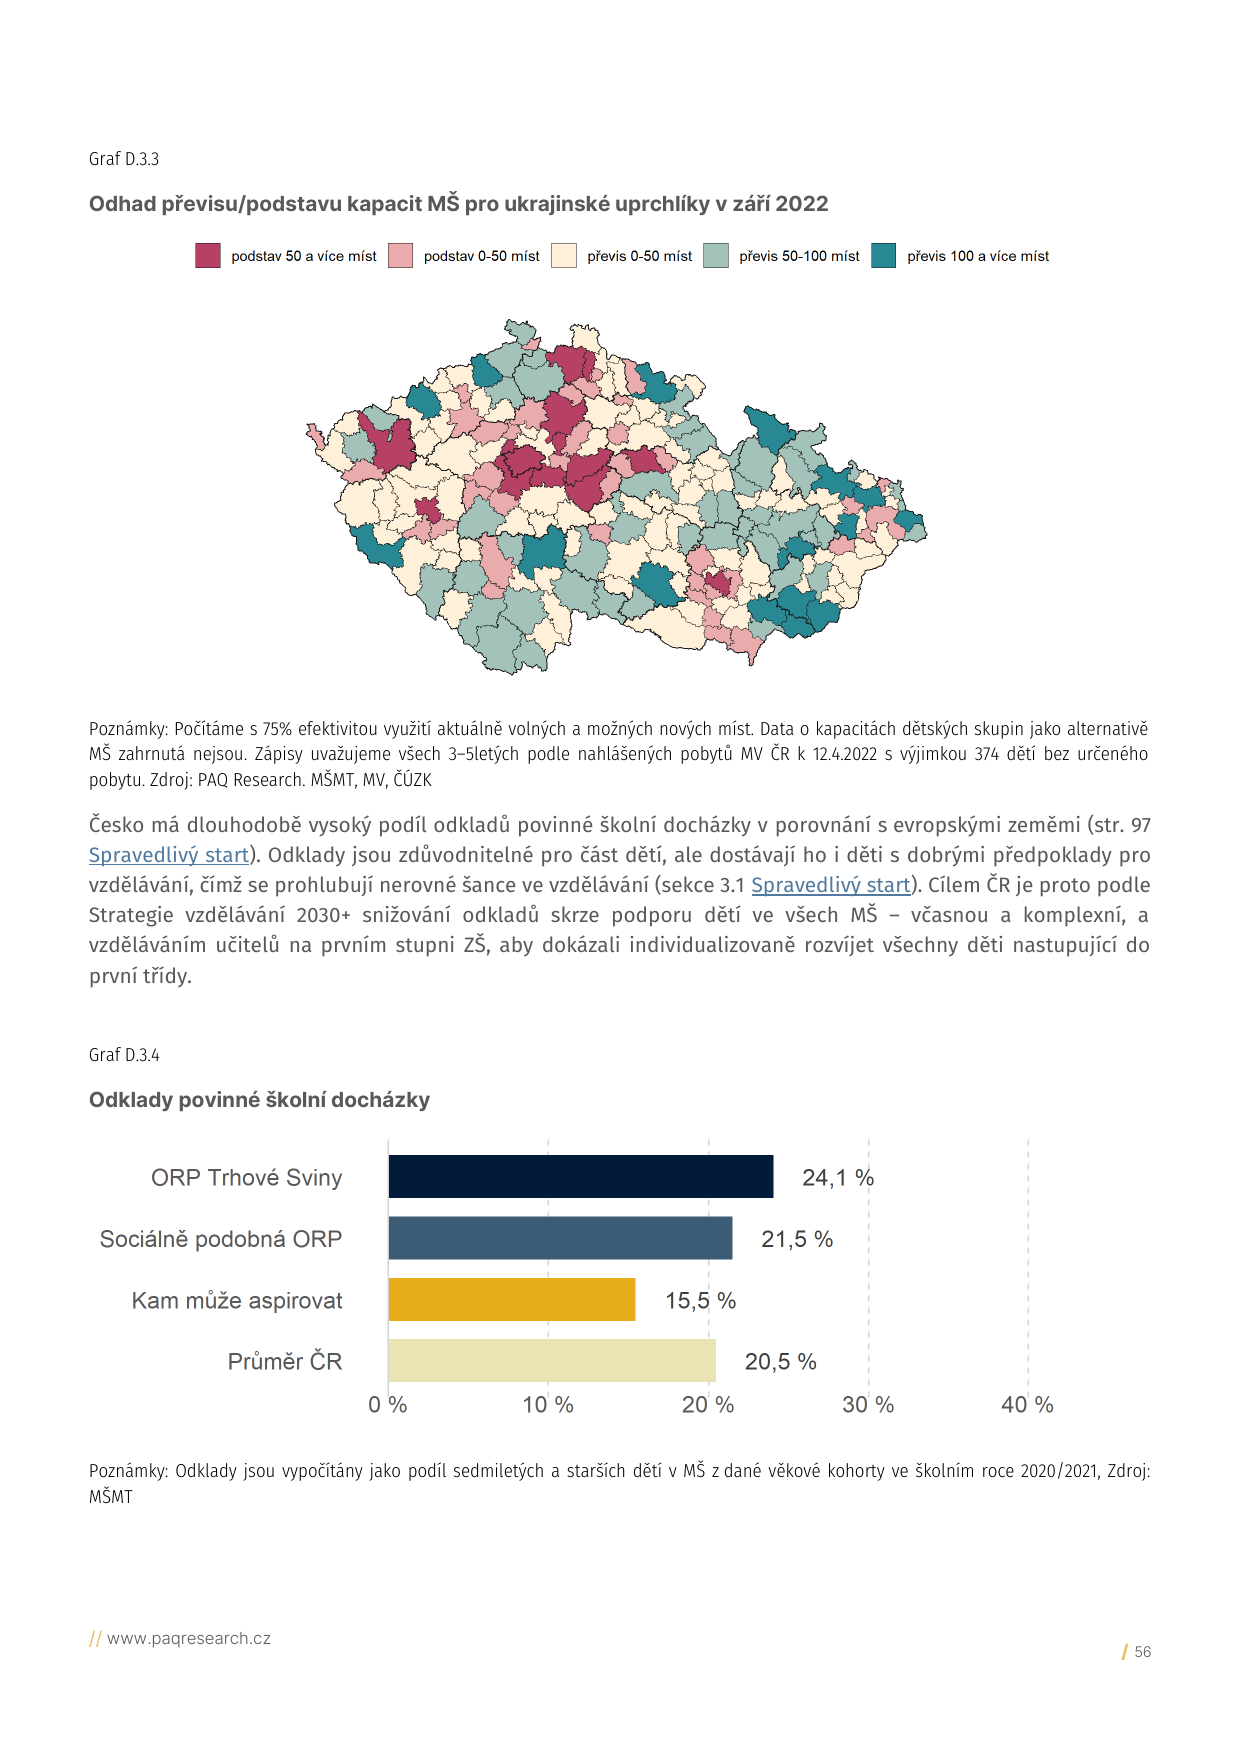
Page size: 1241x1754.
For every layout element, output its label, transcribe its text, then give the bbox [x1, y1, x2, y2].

text Odhad převisu/podstavu kapacit MŠ pro ukrajinské uprchlíky v září 2022 [89, 186, 1152, 216]
text Graf D.3.4 [89, 1044, 1152, 1066]
text Poznámky: Počítáme s 75% efektivitou využití aktuálně volných a možných nových míst. Data o kapacitách dětských skupin jako alternativě MŠ zahrnutá nejsou. Zápisy uvažujeme všech 3–5letých podle nahlášených pobytů MV ČR k 12.4.2022 s výjimkou 374 dětí bez určeného pobytu. Zdroj: PAQ Research. MŠMT, MV, ČÚZK [89, 717, 1152, 792]
text Česko má dlouhodobě vysoký podíl odkladů povinné školní docházky v porovnání s evropskými zeměmi (str. 97 Spravedlivý start). Odklady jsou zdůvodnitelné pro část dětí, ale dostávají ho i děti s dobrými předpoklady pro vzdělávání, čímž se prohlubují nerovné šance ve vzdělávání (sekce 3.1 Spravedlivý start). Cílem ČR je proto podle Strategie vzdělávání 2030+ snižování odkladů skrze podporu dětí ve všech MŠ – včasnou a komplexní, a vzděláváním učitelů na prvním stupni ZŠ, aby dokázali individualizovaně rozvíjet všechny děti nastupující do první třídy. [89, 807, 1152, 989]
text Graf D.3.3 [89, 148, 1152, 170]
picture [88, 216, 1139, 701]
text Poznámky: Odklady jsou vypočítány jako podíl sedmiletých a starších dětí v MŠ z dané věkové kohorty ve školním roce 2020/2021, Zdroj: MŠMT [89, 1460, 1152, 1509]
text Odklady povinné školní docházky [89, 1082, 1152, 1112]
picture [88, 1112, 1139, 1444]
